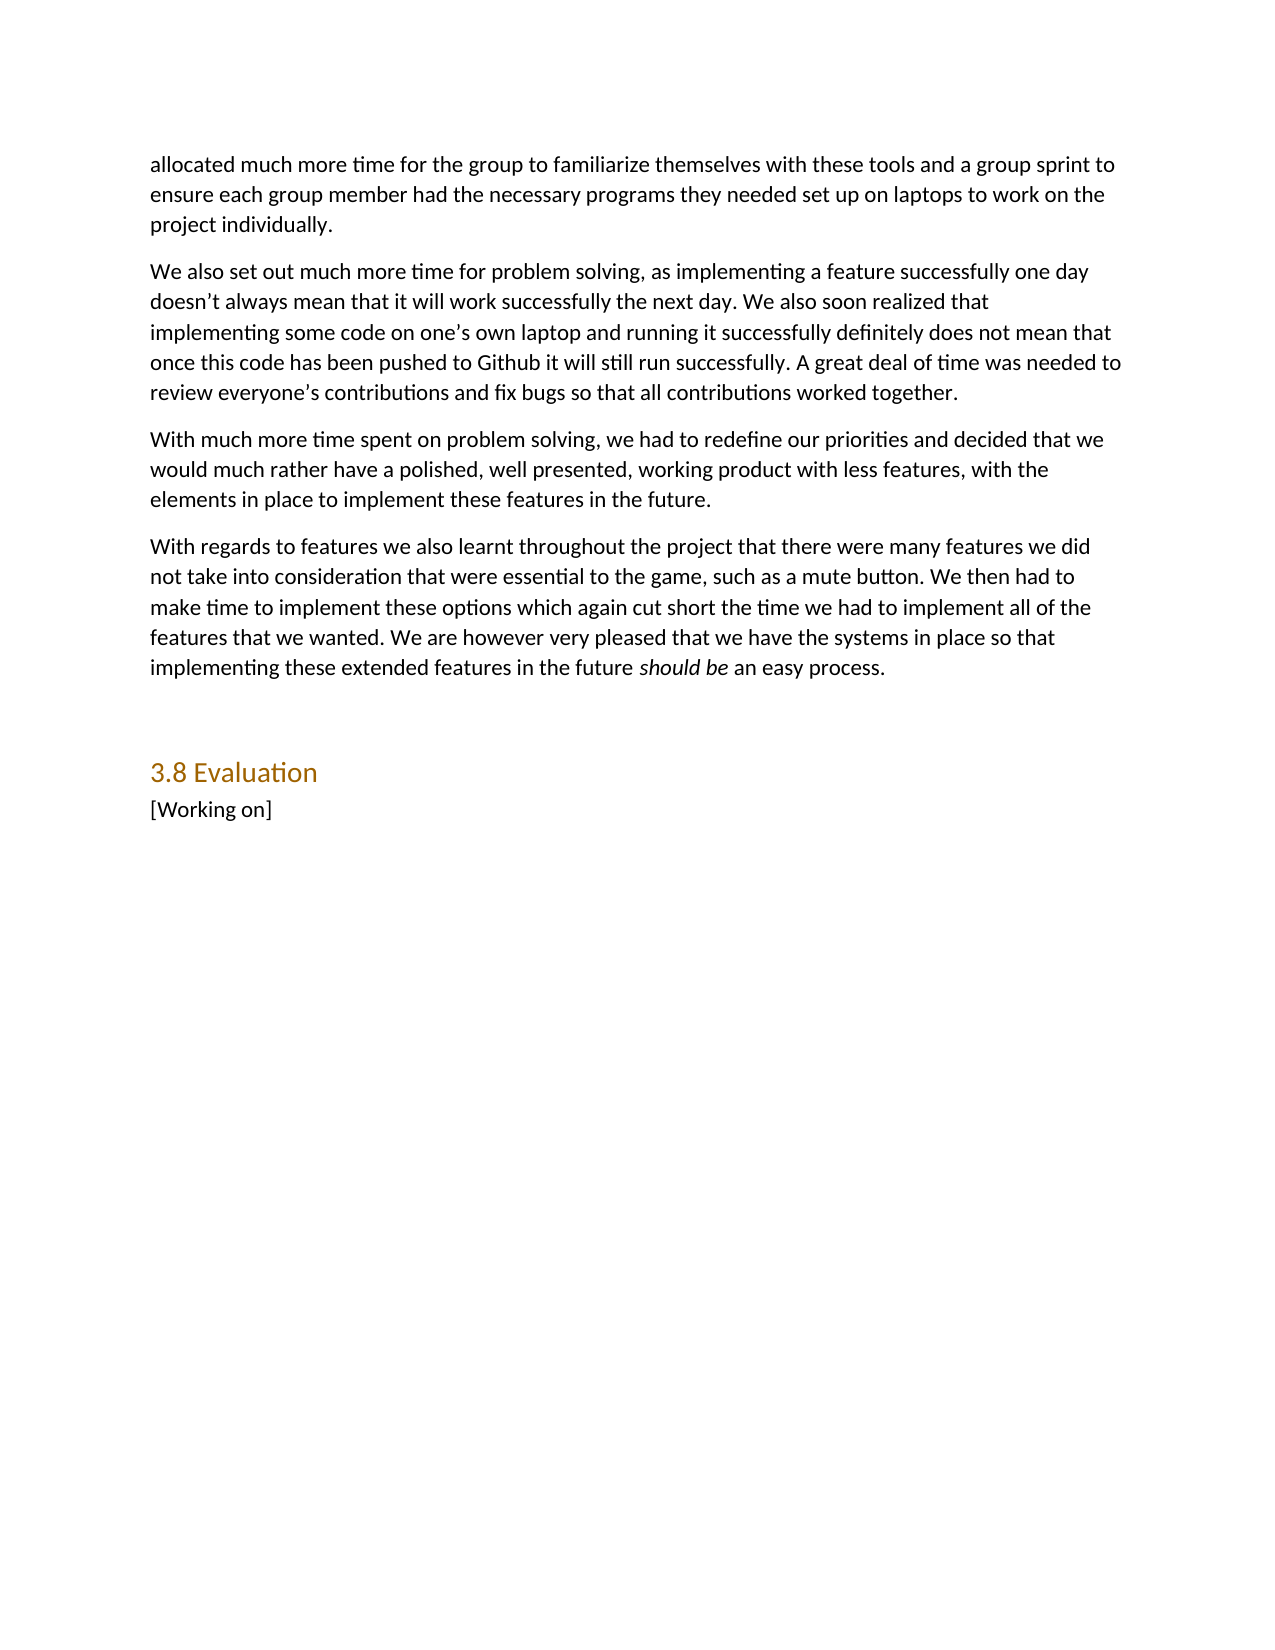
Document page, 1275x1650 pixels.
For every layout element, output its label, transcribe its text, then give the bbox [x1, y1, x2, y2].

text With regards to features we also learnt throughout the project that there were many features we did not take into consideration that were essential to the game, such as a mute button. We then had to make time to implement these options which again cut short the time we had to implement all of the features that we wanted. We are however very pleased that we have the systems in place so that implementing these extended features in the future should be an easy process. [150, 532, 1125, 681]
text With much more time spent on problem solving, we had to redefine our priorities and decided that we would much rather have a polished, well presented, working product with less features, with the elements in place to implement these features in the future. [150, 425, 1125, 513]
text We also set out much more time for problem solving, as implementing a feature successfully one day doesn’t always mean that it will work successfully the next day. We also soon realized that implementing some code on one’s own laptop and running it successfully definitely does not mean that once this code has been pushed to Github it will still run successfully. A great deal of time was needed to review everyone’s contributions and fix bugs so that all contributions worked together. [150, 257, 1125, 406]
text [Working on] [150, 796, 1125, 823]
subtitle 3.8 Evaluation [150, 754, 1125, 790]
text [150, 150, 1125, 238]
